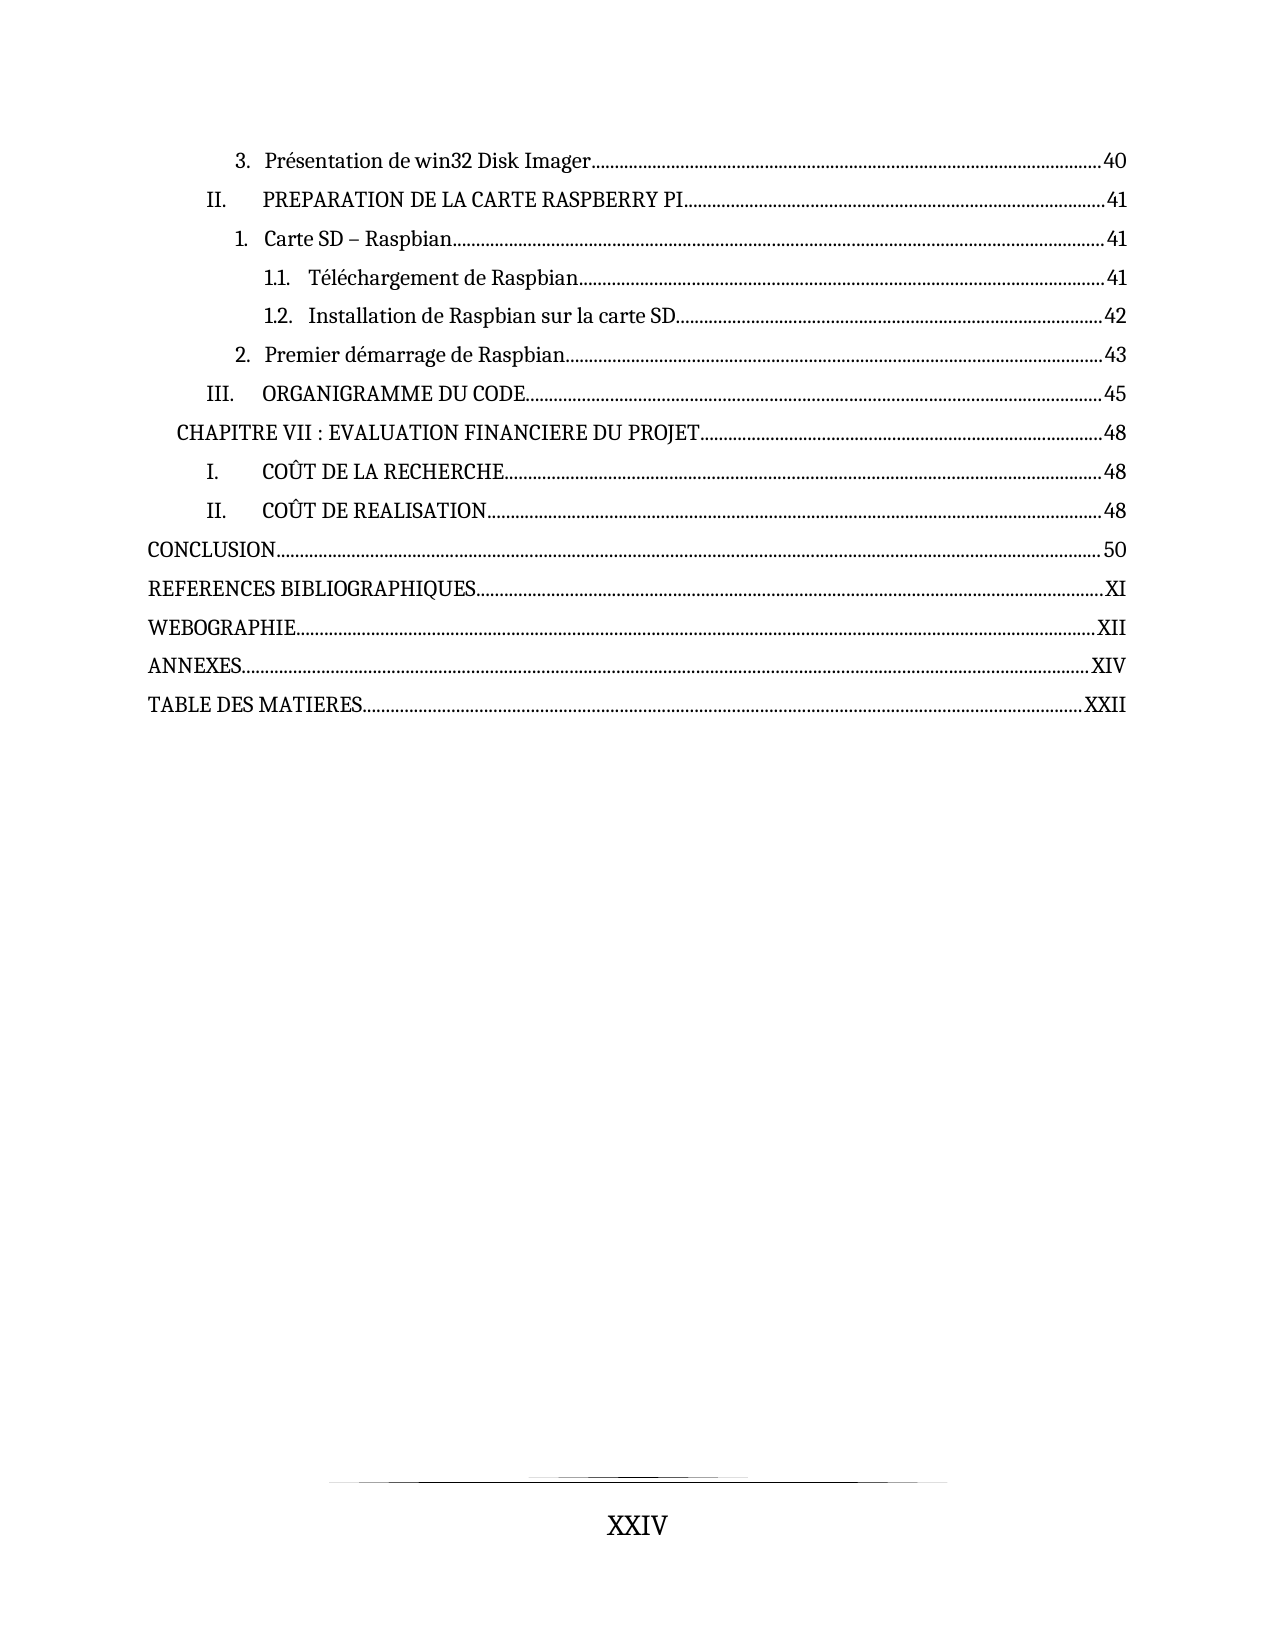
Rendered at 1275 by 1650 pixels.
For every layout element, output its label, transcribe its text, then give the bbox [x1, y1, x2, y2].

text 3. Présentation de win32 Disk Imager 40 [235, 148, 1127, 174]
text I. COÛT DE LA RECHERCHE 48 [206, 459, 1127, 485]
text III. ORGANIGRAMME DU CODE 45 [206, 381, 1127, 407]
text II. COÛT DE REALISATION 48 [206, 498, 1127, 524]
text REFERENCES BIBLIOGRAPHIQUES XI [148, 575, 1127, 602]
text CHAPITRE VII : EVALUATION FINANCIERE DU PROJET 48 [177, 420, 1127, 446]
text 1.1. Téléchargement de Raspbian 41 [264, 264, 1127, 291]
text 1. Carte SD – Raspbian 41 [235, 225, 1127, 252]
text TABLE DES MATIERES XXII [148, 692, 1127, 718]
text WEBOGRAPHIE XII [148, 614, 1127, 641]
text ANNEXES XIV [148, 653, 1127, 679]
text CONCLUSION 50 [148, 537, 1127, 563]
text 2. Premier démarrage de Raspbian 43 [235, 342, 1127, 368]
text II. PREPARATION DE LA CARTE RASPBERRY PI 41 [206, 186, 1127, 213]
text 1.2. Installation de Raspbian sur la carte SD. 42 [264, 303, 1127, 329]
